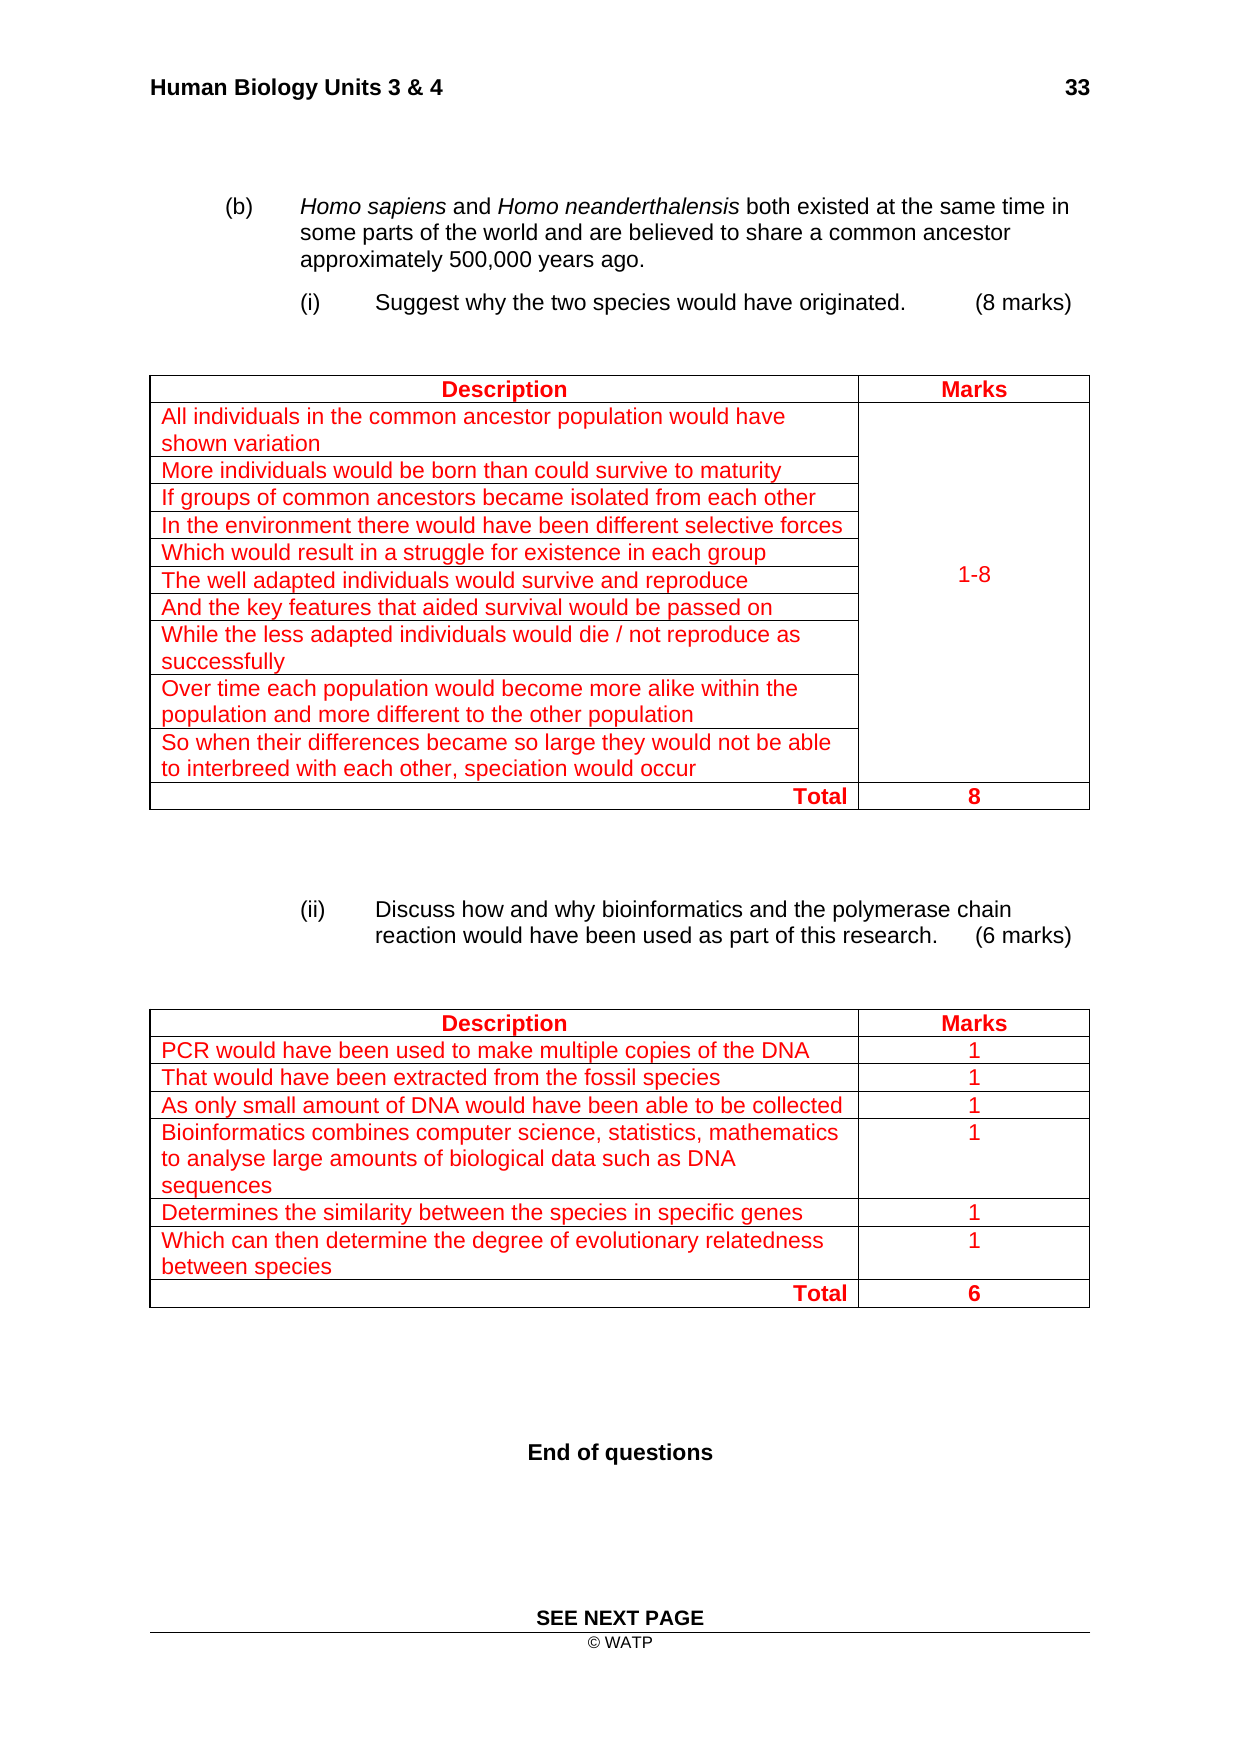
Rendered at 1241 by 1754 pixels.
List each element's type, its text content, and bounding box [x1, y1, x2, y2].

table_header Description [151, 376, 858, 402]
table_cell 8 [859, 783, 1089, 809]
table_cell More individuals would be born than could survive to maturity [151, 457, 858, 483]
table_cell Which can then determine the degree of evolutionary relatedness between species [151, 1227, 858, 1279]
table_cell 1 [859, 1064, 1089, 1091]
table_cell The well adapted individuals would survive and reproduce [151, 567, 858, 593]
table_cell That would have been extracted from the fossil species [151, 1064, 858, 1091]
table_cell Total [151, 1280, 858, 1307]
table_cell All individuals in the common ancestor population would have shown variation [151, 403, 858, 456]
text End of questions [150, 1438, 1090, 1465]
table_header Marks [859, 376, 1089, 402]
table_cell PCR would have been used to make multiple copies of the DNA [151, 1037, 858, 1063]
table_header Marks [859, 1010, 1089, 1036]
table_cell 1 [859, 1199, 1089, 1226]
table_cell Total [151, 783, 858, 809]
table_cell 1 [859, 1037, 1089, 1063]
table_cell So when their differences became so large they would not be able to interbreed with each other, speciation would occur [151, 729, 858, 782]
table_cell 1 [859, 1119, 1089, 1198]
table_cell As only small amount of DNA would have been able to be collected [151, 1092, 858, 1118]
text (b) Homo sapiens and Homo neanderthalensis both existed at the same time in some parts of the world and are believed to share a common ancestor approximately 500,000 years ago. [225, 193, 1090, 272]
table_cell Which would result in a struggle for existence in each group [151, 539, 858, 566]
table_cell Determines the similarity between the species in specific genes [151, 1199, 858, 1226]
table_cell While the less adapted individuals would die / not reproduce as successfully [151, 621, 858, 674]
table_cell 6 [859, 1280, 1089, 1307]
table_cell If groups of common ancestors became isolated from each other [151, 484, 858, 511]
table_cell 1 [859, 1092, 1089, 1118]
table_header Description [151, 1010, 858, 1036]
table_cell In the environment there would have been different selective forces [151, 512, 858, 538]
table_cell 1 [859, 1227, 1089, 1279]
text (i) Suggest why the two species would have originated. (8 marks) [300, 289, 1090, 315]
table_cell Bioinformatics combines computer science, statistics, mathematics to analyse large amounts of biological data such as DNA sequences [151, 1119, 858, 1198]
text (ii) Discuss how and why bioinformatics and the polymerase chain reaction would have been used as part of this research. (6 marks) [300, 896, 1090, 949]
table_cell Over time each population would become more alike within the population and more different to the other population [151, 675, 858, 728]
table_cell 1-8 [859, 403, 1089, 782]
table_cell And the key features that aided survival would be passed on [151, 594, 858, 620]
